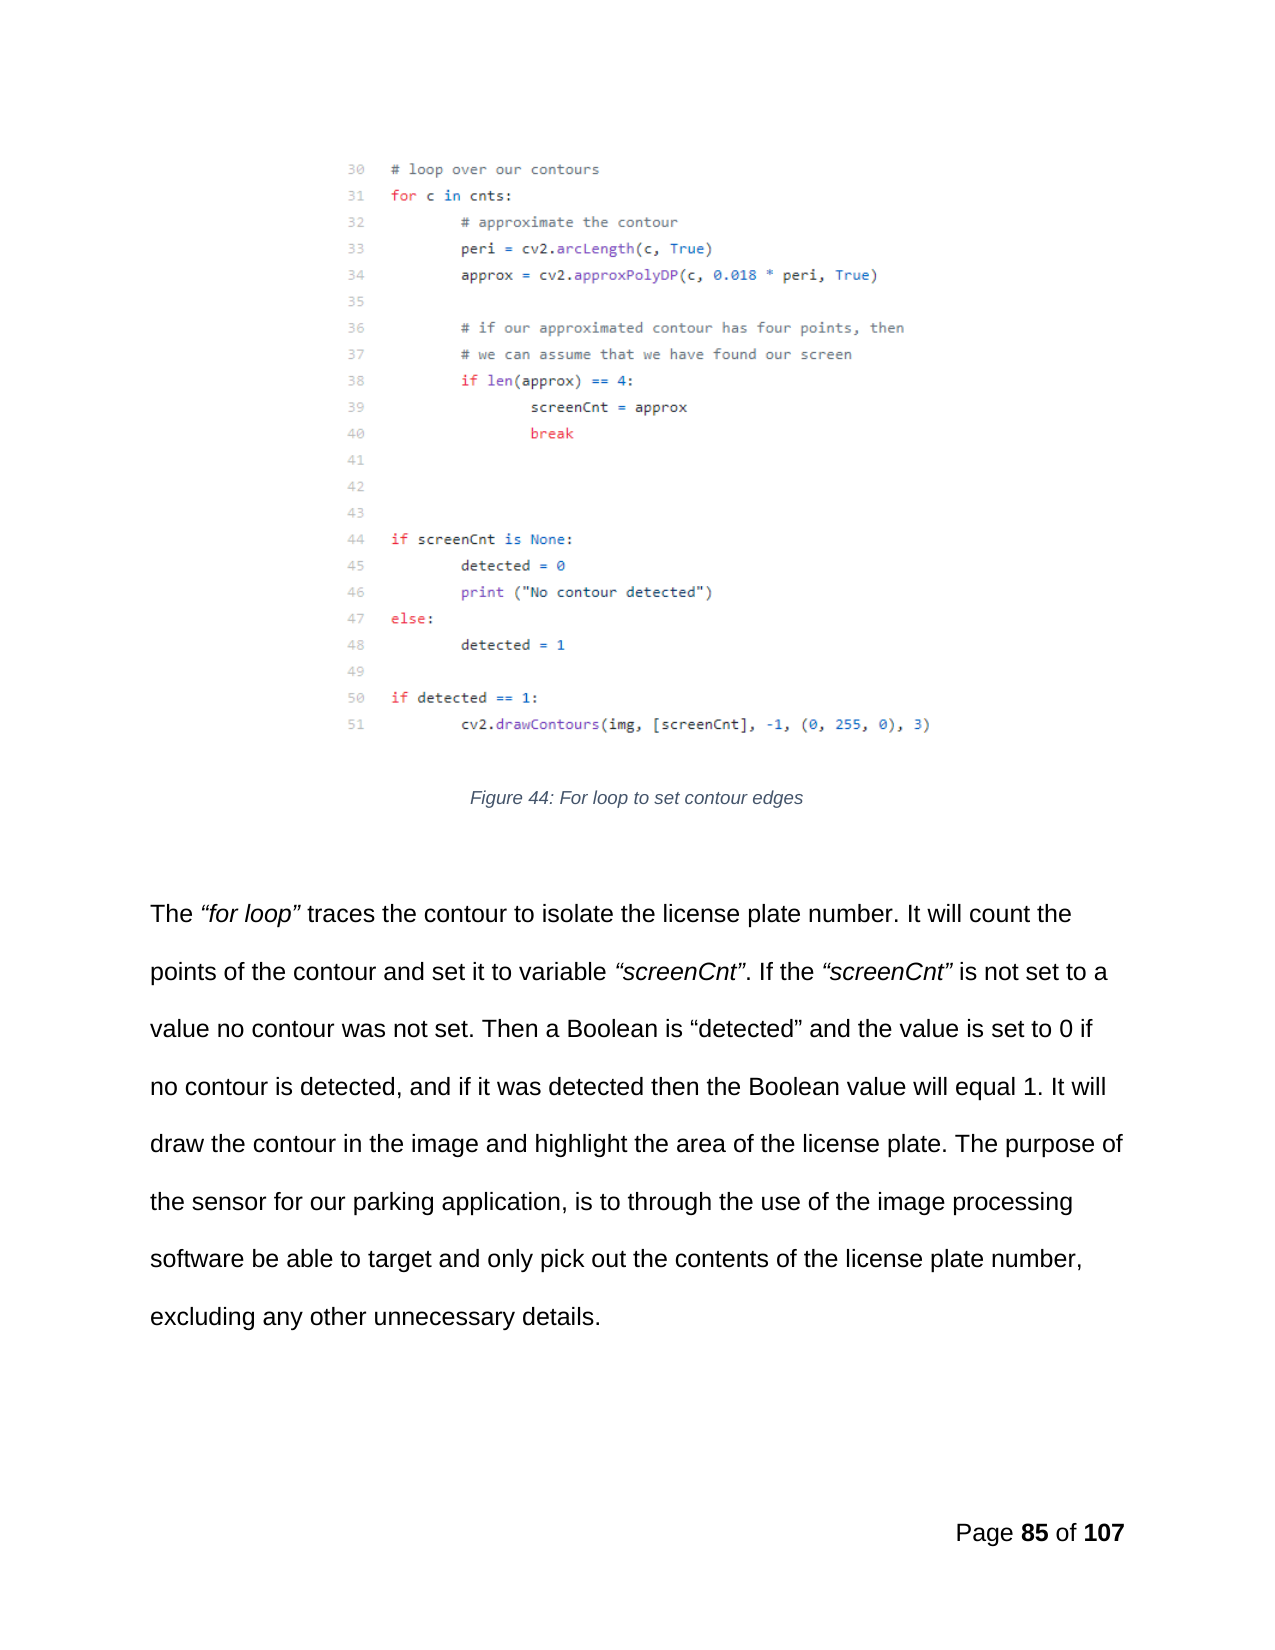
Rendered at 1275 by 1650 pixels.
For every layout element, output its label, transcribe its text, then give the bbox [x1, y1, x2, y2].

text Figure 44: For loop to set contour edges [150, 787, 1125, 808]
picture [333, 150, 942, 746]
text The “for loop” traces the contour to isolate the license plate number. It will count the points of the contour and set it to variable “screenCnt”. If the “screenCnt” is not set to a value no contour was not set. Then a Boolean is “detected” and the value is set to 0 if no contour is detected, and if it was detected then the Boolean value will equal 1. It will draw the contour in the image and highlight the area of the license plate. The purpose of the sensor for our parking application, is to through the use of the image processing software be able to target and only pick out the contents of the license plate number, excluding any other unnecessary details. [150, 899, 1125, 1330]
